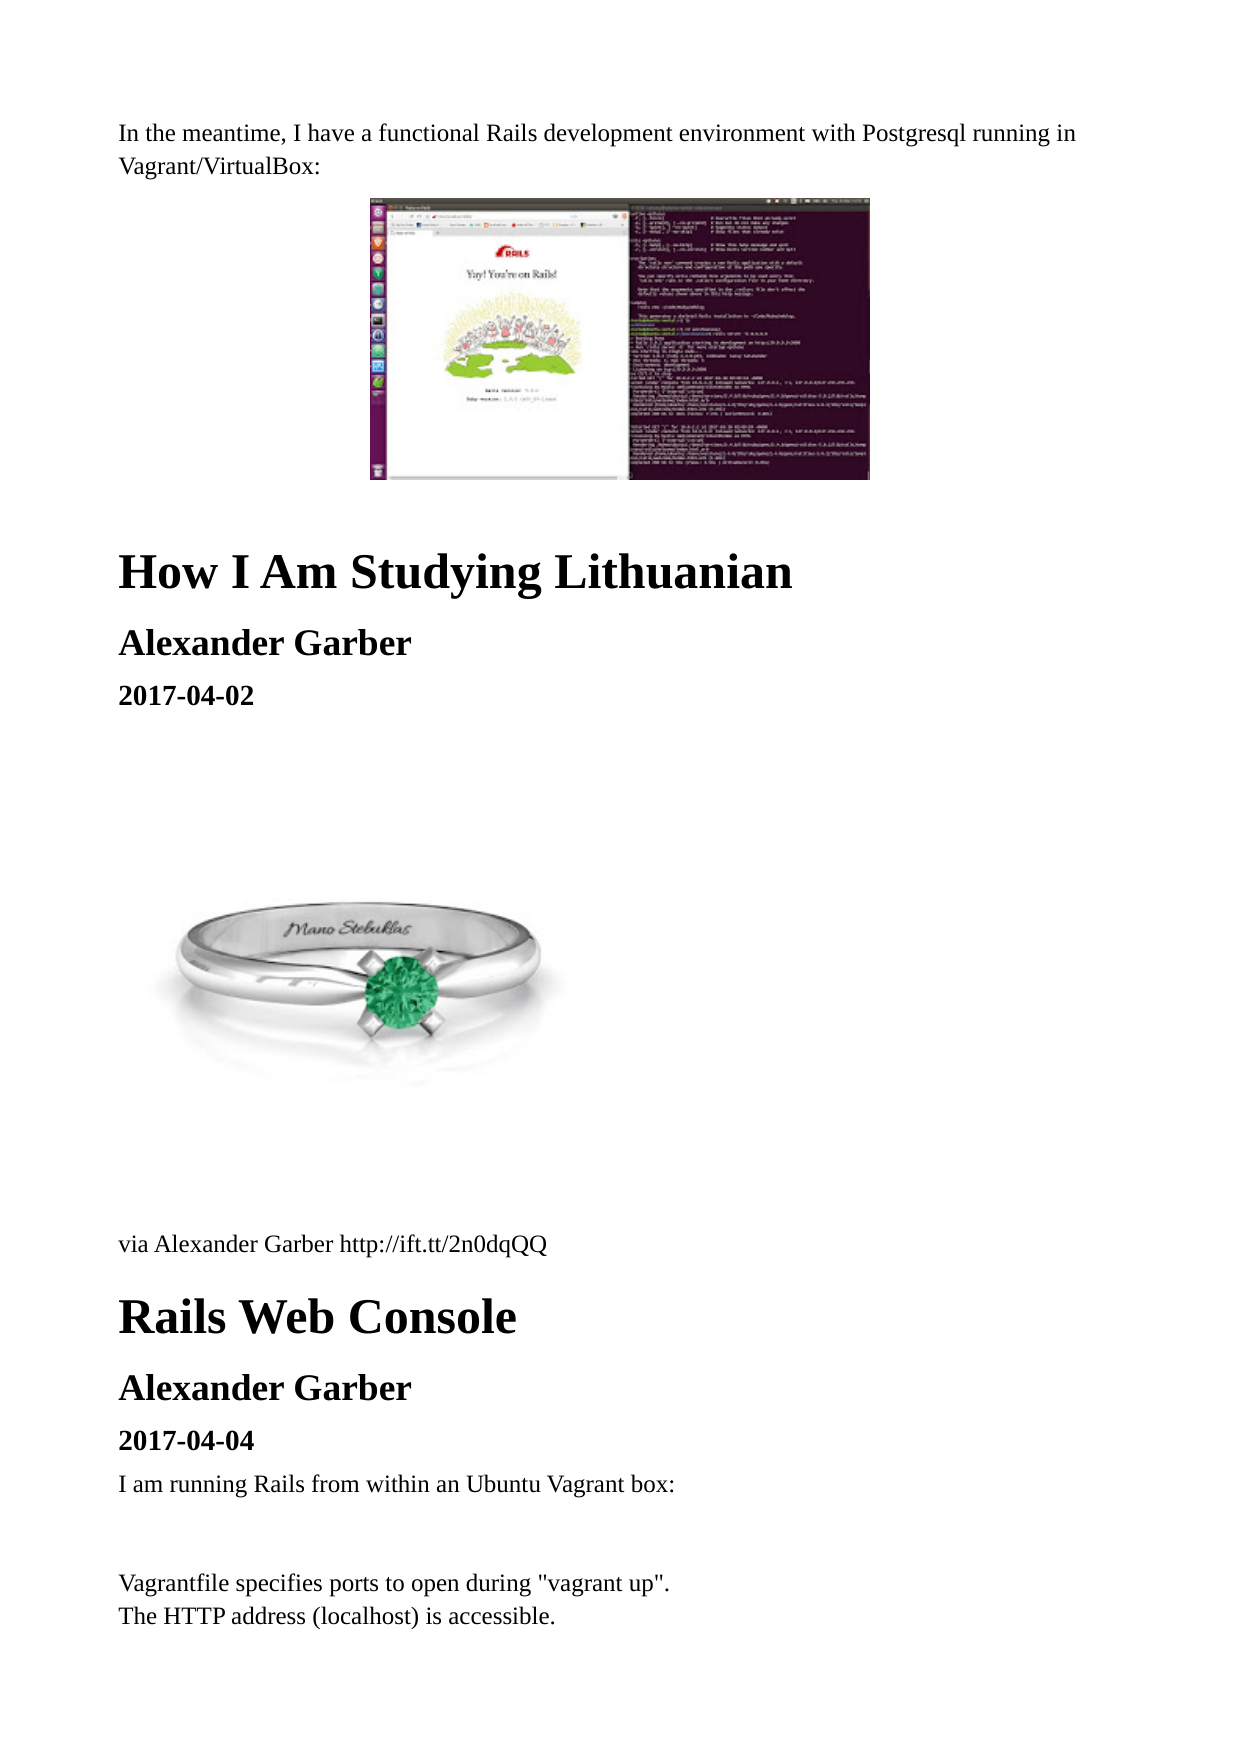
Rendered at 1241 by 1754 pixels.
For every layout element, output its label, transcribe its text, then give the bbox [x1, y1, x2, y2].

text Vagrantfile specifies ports to open during "vagrant up". [118, 1568, 1122, 1597]
subtitle Alexander Garber [118, 1365, 1122, 1408]
text via Alexander Garber http://ift.tt/2n0dqQQ [118, 1229, 1122, 1257]
picture [370, 198, 870, 480]
text I am running Rails from within an Ubuntu Vagrant box: [118, 1469, 1122, 1497]
subtitle Alexander Garber [118, 621, 1122, 664]
subtitle 2017-04-04 [118, 1423, 1122, 1456]
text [118, 118, 1122, 180]
text The HTTP address (localhost) is accessible. [118, 1601, 1122, 1629]
picture [118, 724, 619, 1225]
subtitle Rails Web Console [118, 1287, 1122, 1344]
subtitle 2017-04-02 [118, 678, 1122, 712]
subtitle How I Am Studying Lithuanian [118, 542, 1122, 600]
